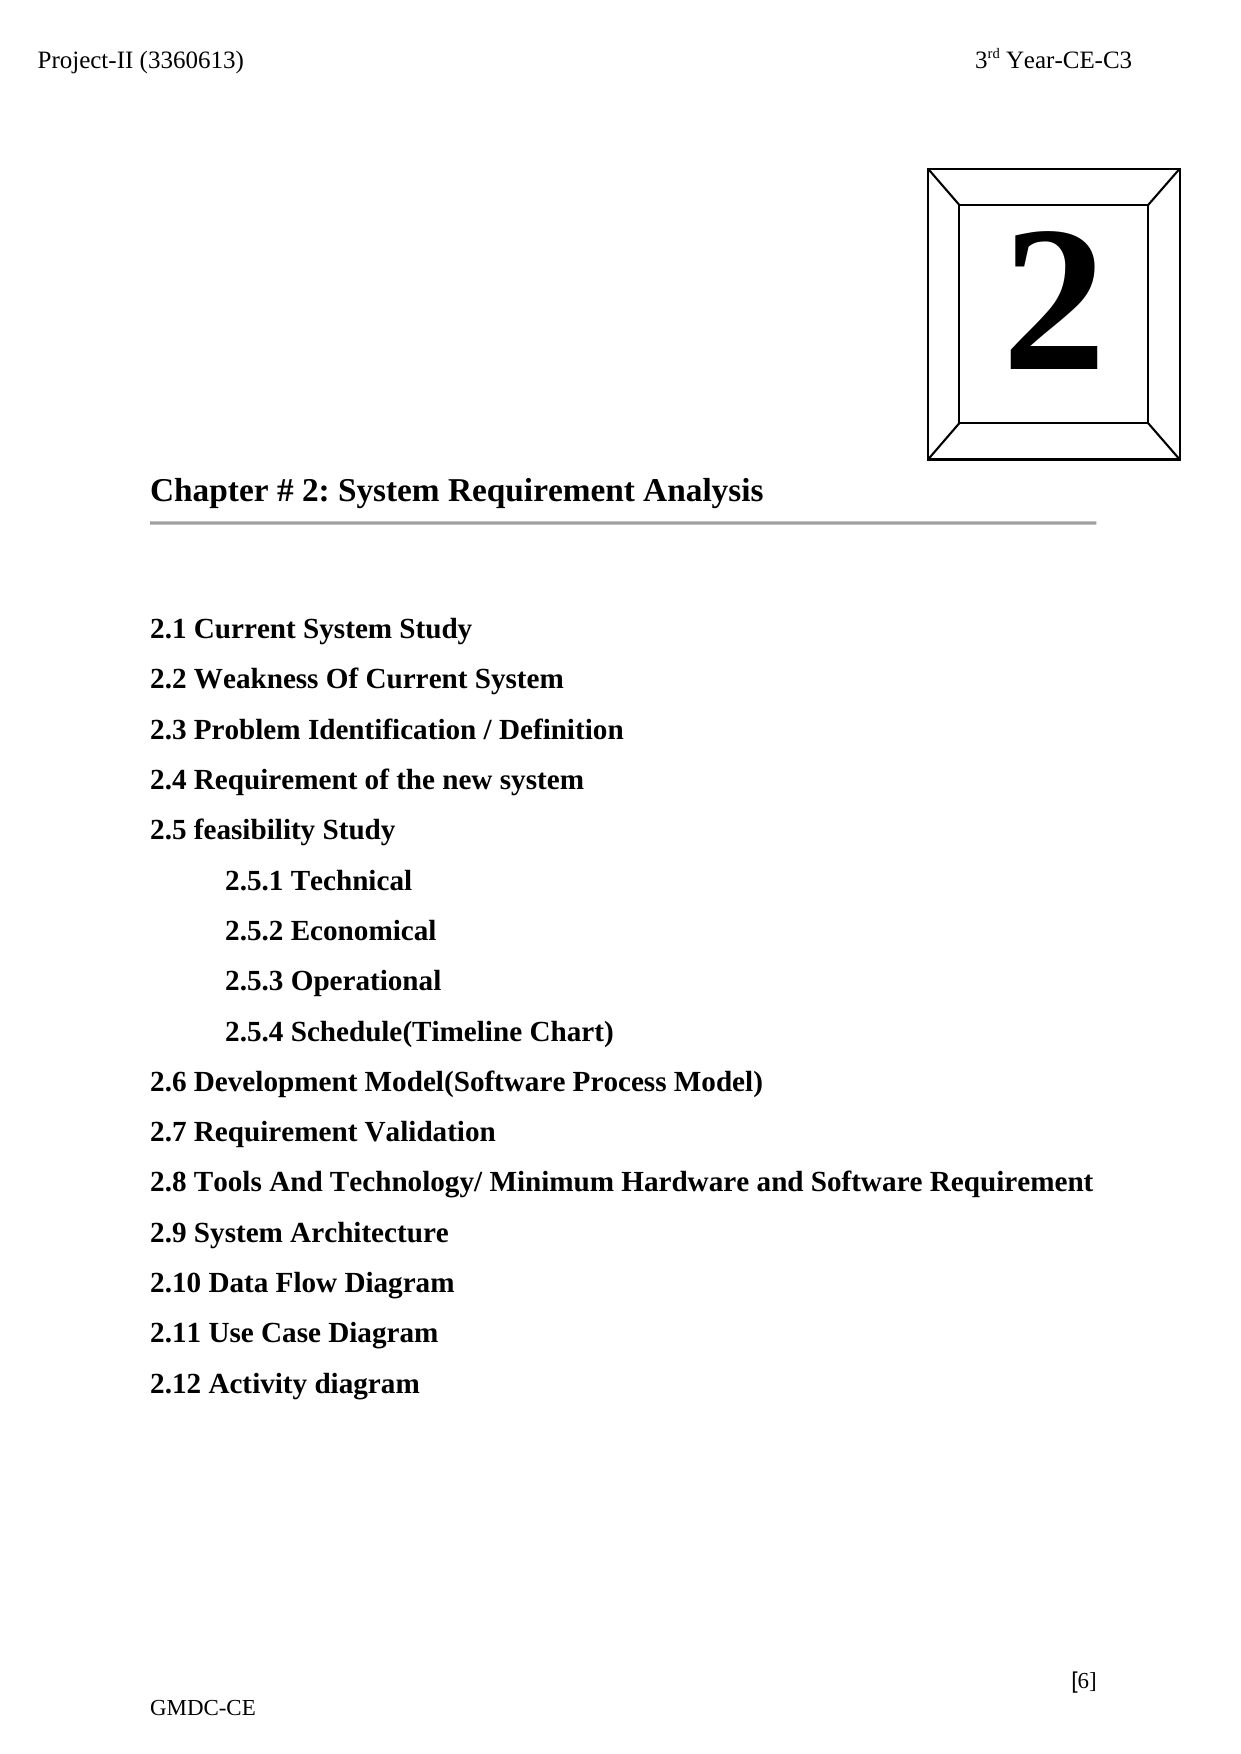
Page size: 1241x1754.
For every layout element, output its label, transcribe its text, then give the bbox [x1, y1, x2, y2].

text 2.2 Weakness Of Current System [150, 661, 1096, 695]
text 2.12 Activity diagram [150, 1366, 1096, 1399]
text 2.4 Requirement of the new system [150, 762, 1096, 796]
text 2.5.4 Schedule(Timeline Chart) [150, 1014, 1096, 1047]
text 2.1 Current System Study [150, 611, 1096, 645]
text 2.6 Development Model(Software Process Model) [150, 1064, 1096, 1097]
text 2.5 feasibility Study [150, 812, 1096, 846]
text 2.10 Data Flow Diagram [150, 1265, 1096, 1299]
text 2.8 Tools And Technology/ Minimum Hardware and Software Requirement [150, 1164, 1096, 1198]
text 2.5.2 Economical [150, 913, 1096, 947]
text 2.7 Requirement Validation [150, 1114, 1096, 1148]
text 2.11 Use Case Diagram [150, 1316, 1096, 1349]
text 2.5.1 Technical [150, 863, 1096, 896]
text 2.9 System Architecture [150, 1215, 1096, 1248]
text 2.5.3 Operational [150, 963, 1096, 997]
text 2.3 Problem Identification / Definition [150, 712, 1096, 745]
text Chapter # 2: System Requirement Analysis [150, 471, 1096, 509]
